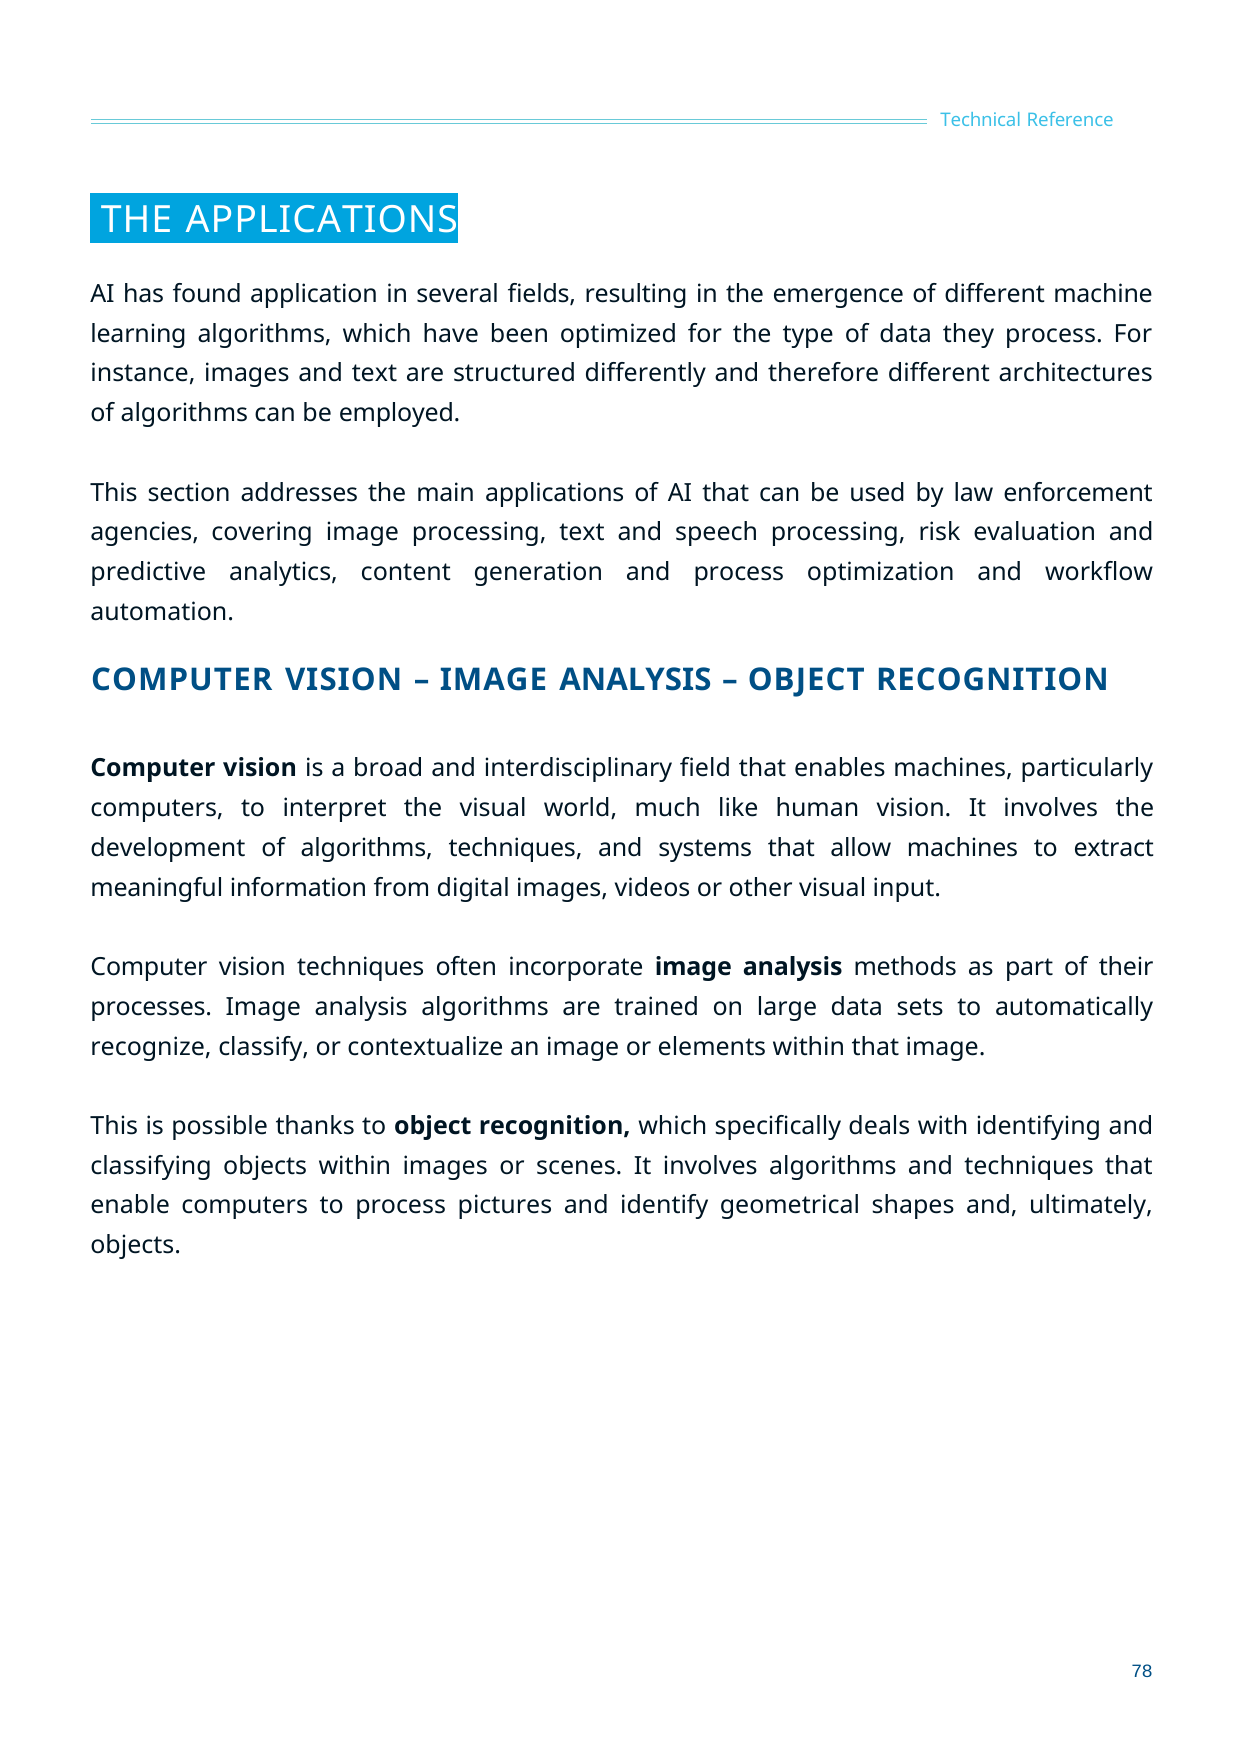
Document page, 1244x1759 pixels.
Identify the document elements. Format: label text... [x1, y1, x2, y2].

text Computer vision is a broad and interdisciplinary field that enables machines, particularly computers, to interpret the visual world, much like human vision. It involves the development of algorithms, techniques, and systems that allow machines to extract meaningful information from digital images, videos or other visual input. [90, 750, 1154, 903]
text This section addresses the main applications of AI that can be used by law enforcement agencies, covering image processing, text and speech processing, risk evaluation and predictive analytics, content generation and process optimization and workflow automation. [90, 474, 1154, 628]
subtitle THE APPLICATIONS [90, 192, 1155, 243]
text This is possible thanks to object recognition, which specifically deals with identifying and classifying objects within images or scenes. It involves algorithms and techniques that enable computers to process pictures and identify geometrical shapes and, ultimately, objects. [90, 1107, 1154, 1261]
text Computer vision techniques often incorporate image analysis methods as part of their processes. Image analysis algorithms are trained on large data sets to automatically recognize, classify, or contextualize an image or elements within that image. [90, 948, 1154, 1062]
text AI has found application in several fields, resulting in the emergence of different machine learning algorithms, which have been optimized for the type of data they process. For instance, images and text are structured differently and therefore different architectures of algorithms can be employed. [90, 276, 1154, 429]
subtitle COMPUTER VISION – IMAGE ANALYSIS – OBJECT RECOGNITION [91, 657, 1155, 699]
